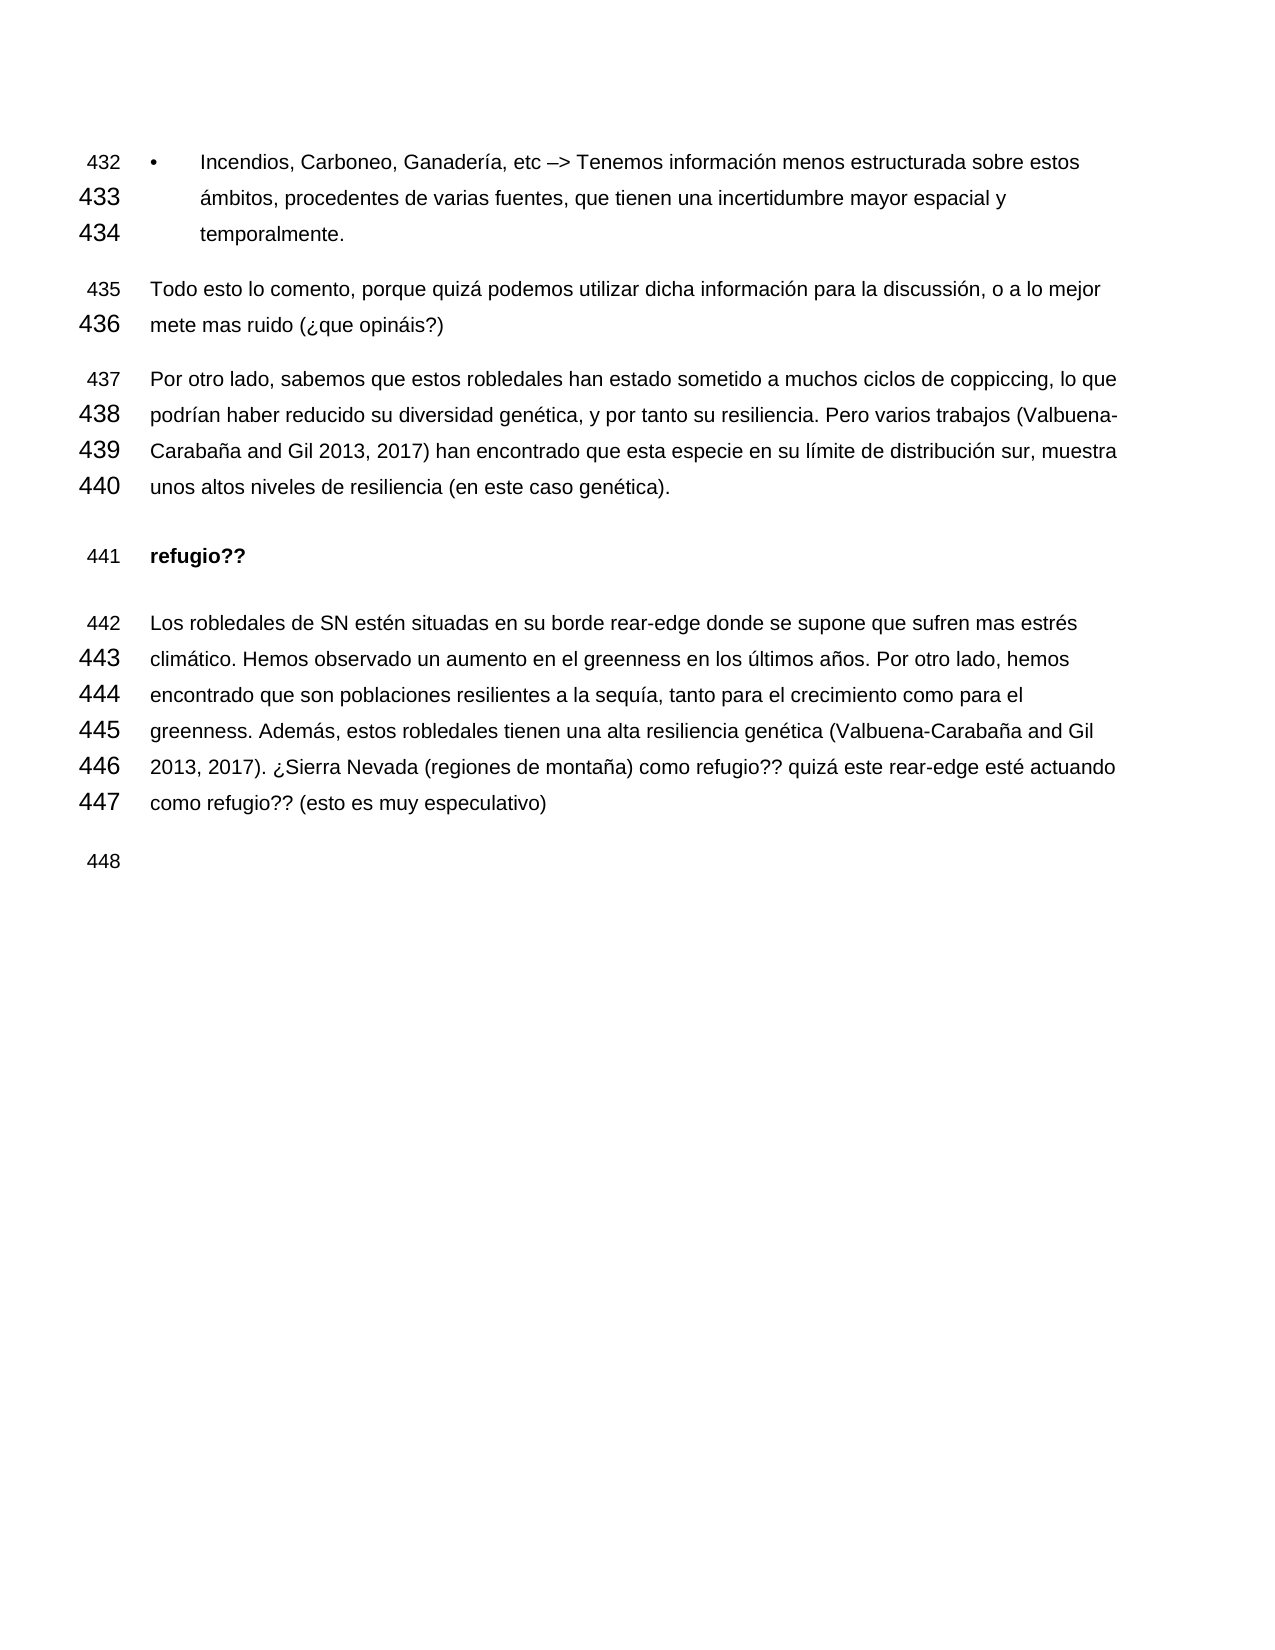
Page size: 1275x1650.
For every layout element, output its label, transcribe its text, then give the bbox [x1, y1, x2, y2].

text Por otro lado, sabemos que estos robledales han estado sometido a muchos ciclos de coppiccing, lo que podrían haber reducido su diversidad genética, y por tanto su resiliencia. Pero varios trabajos (Valbuena-Carabaña and Gil 2013, 2017) han encontrado que esta especie en su límite de distribución sur, muestra unos altos niveles de resiliencia (en este caso genética). [150, 367, 1125, 499]
subtitle refugio?? [150, 544, 1125, 568]
text Todo esto lo comento, porque quizá podemos utilizar dicha información para la discussión, o a lo mejor mete mas ruido (¿que opináis?) [150, 277, 1125, 336]
list Incendios, Carboneo, Ganadería, etc –> Tenemos información menos estructurada sobre estos ámbitos, procedentes de varias fuentes, que tienen una incertidumbre mayor espacial y temporalmente. [150, 150, 1125, 246]
text Los robledales de SN estén situadas en su borde rear-edge donde se supone que sufren mas estrés climático. Hemos observado un aumento en el greenness en los últimos años. Por otro lado, hemos encontrado que son poblaciones resilientes a la sequía, tanto para el crecimiento como para el greenness. Además, estos robledales tienen una alta resiliencia genética (Valbuena-Carabaña and Gil 2013, 2017). ¿Sierra Nevada (regiones de montaña) como refugio?? quizá este rear-edge esté actuando como refugio?? (esto es muy especulativo) [150, 611, 1125, 814]
